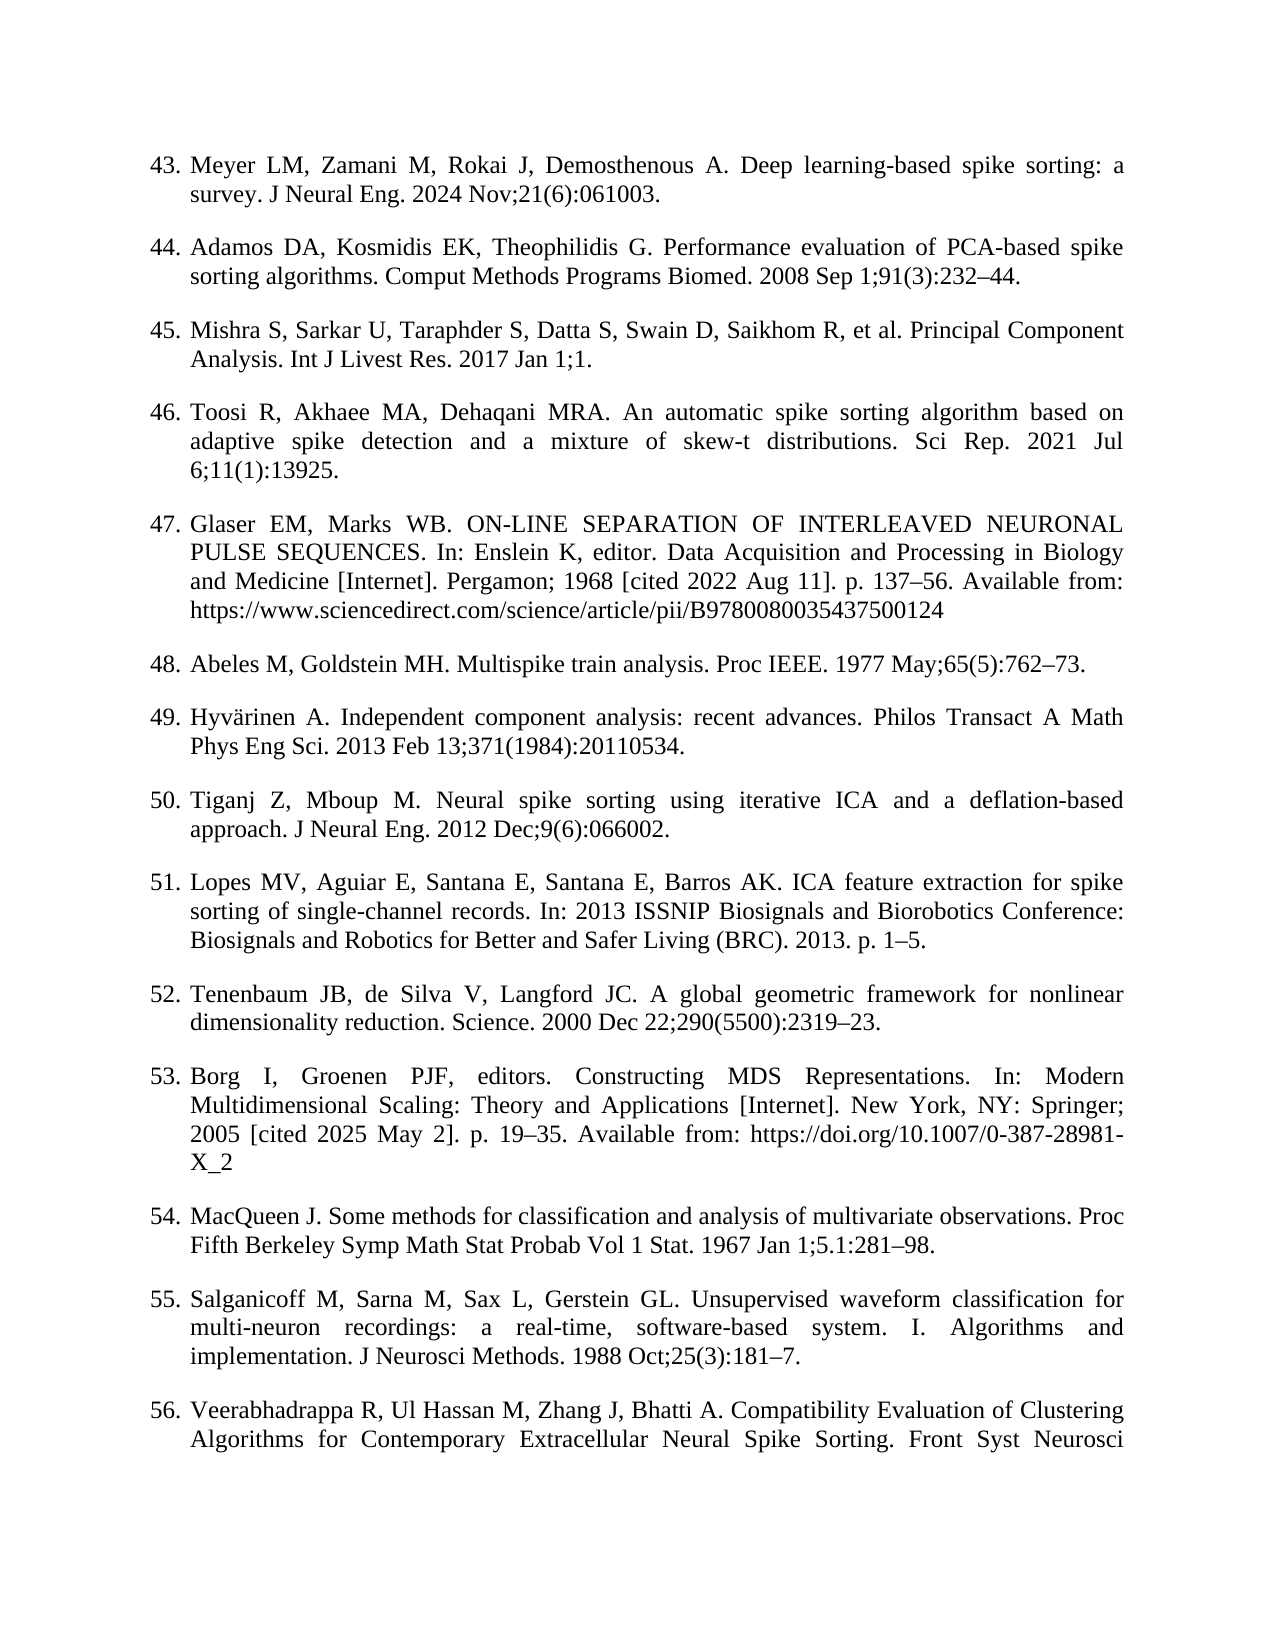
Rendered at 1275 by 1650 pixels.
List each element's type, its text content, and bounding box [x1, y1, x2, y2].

text 52. Tenenbaum JB, de Silva V, Langford JC. A global geometric framework for nonlinear dimensionality reduction. Science. 2000 Dec 22;290(5500):2319–23. [150, 979, 1125, 1036]
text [150, 1395, 1125, 1452]
text 53. Borg I, Groenen PJF, editors. Constructing MDS Representations. In: Modern Multidimensional Scaling: Theory and Applications [Internet]. New York, NY: Springer; 2005 [cited 2025 May 2]. p. 19–35. Available from: https://doi.org/10.1007/0-387-28981-X_2 [150, 1061, 1125, 1176]
text 54. MacQueen J. Some methods for classification and analysis of multivariate observations. Proc Fifth Berkeley Symp Math Stat Probab Vol 1 Stat. 1967 Jan 1;5.1:281–98. [150, 1201, 1125, 1259]
text 48. Abeles M, Goldstein MH. Multispike train analysis. Proc IEEE. 1977 May;65(5):762–73. [150, 649, 1125, 677]
text 47. Glaser EM, Marks WB. ON-LINE SEPARATION OF INTERLEAVED NEURONAL PULSE SEQUENCES. In: Enslein K, editor. Data Acquisition and Processing in Biology and Medicine [Internet]. Pergamon; 1968 [cited 2022 Aug 11]. p. 137–56. Available from: https://www.sciencedirect.com/science/article/pii/B9780080035437500124 [150, 509, 1125, 624]
text 49. Hyvärinen A. Independent component analysis: recent advances. Philos Transact A Math Phys Eng Sci. 2013 Feb 13;371(1984):20110534. [150, 702, 1125, 760]
text 45. Mishra S, Sarkar U, Taraphder S, Datta S, Swain D, Saikhom R, et al. Principal Component Analysis. Int J Livest Res. 2017 Jan 1;1. [150, 315, 1125, 372]
text 46. Toosi R, Akhaee MA, Dehaqani MRA. An automatic spike sorting algorithm based on adaptive spike detection and a mixture of skew-t distributions. Sci Rep. 2021 Jul 6;11(1):13925. [150, 397, 1125, 484]
text 51. Lopes MV, Aguiar E, Santana E, Santana E, Barros AK. ICA feature extraction for spike sorting of single-channel records. In: 2013 ISSNIP Biosignals and Biorobotics Conference: Biosignals and Robotics for Better and Safer Living (BRC). 2013. p. 1–5. [150, 867, 1125, 954]
text 44. Adamos DA, Kosmidis EK, Theophilidis G. Performance evaluation of PCA-based spike sorting algorithms. Comput Methods Programs Biomed. 2008 Sep 1;91(3):232–44. [150, 232, 1125, 290]
text 43. Meyer LM, Zamani M, Rokai J, Demosthenous A. Deep learning-based spike sorting: a survey. J Neural Eng. 2024 Nov;21(6):061003. [150, 150, 1125, 207]
text 50. Tiganj Z, Mboup M. Neural spike sorting using iterative ICA and a deflation-based approach. J Neural Eng. 2012 Dec;9(6):066002. [150, 785, 1125, 842]
text 55. Salganicoff M, Sarna M, Sax L, Gerstein GL. Unsupervised waveform classification for multi-neuron recordings: a real-time, software-based system. I. Algorithms and implementation. J Neurosci Methods. 1988 Oct;25(3):181–7. [150, 1284, 1125, 1370]
